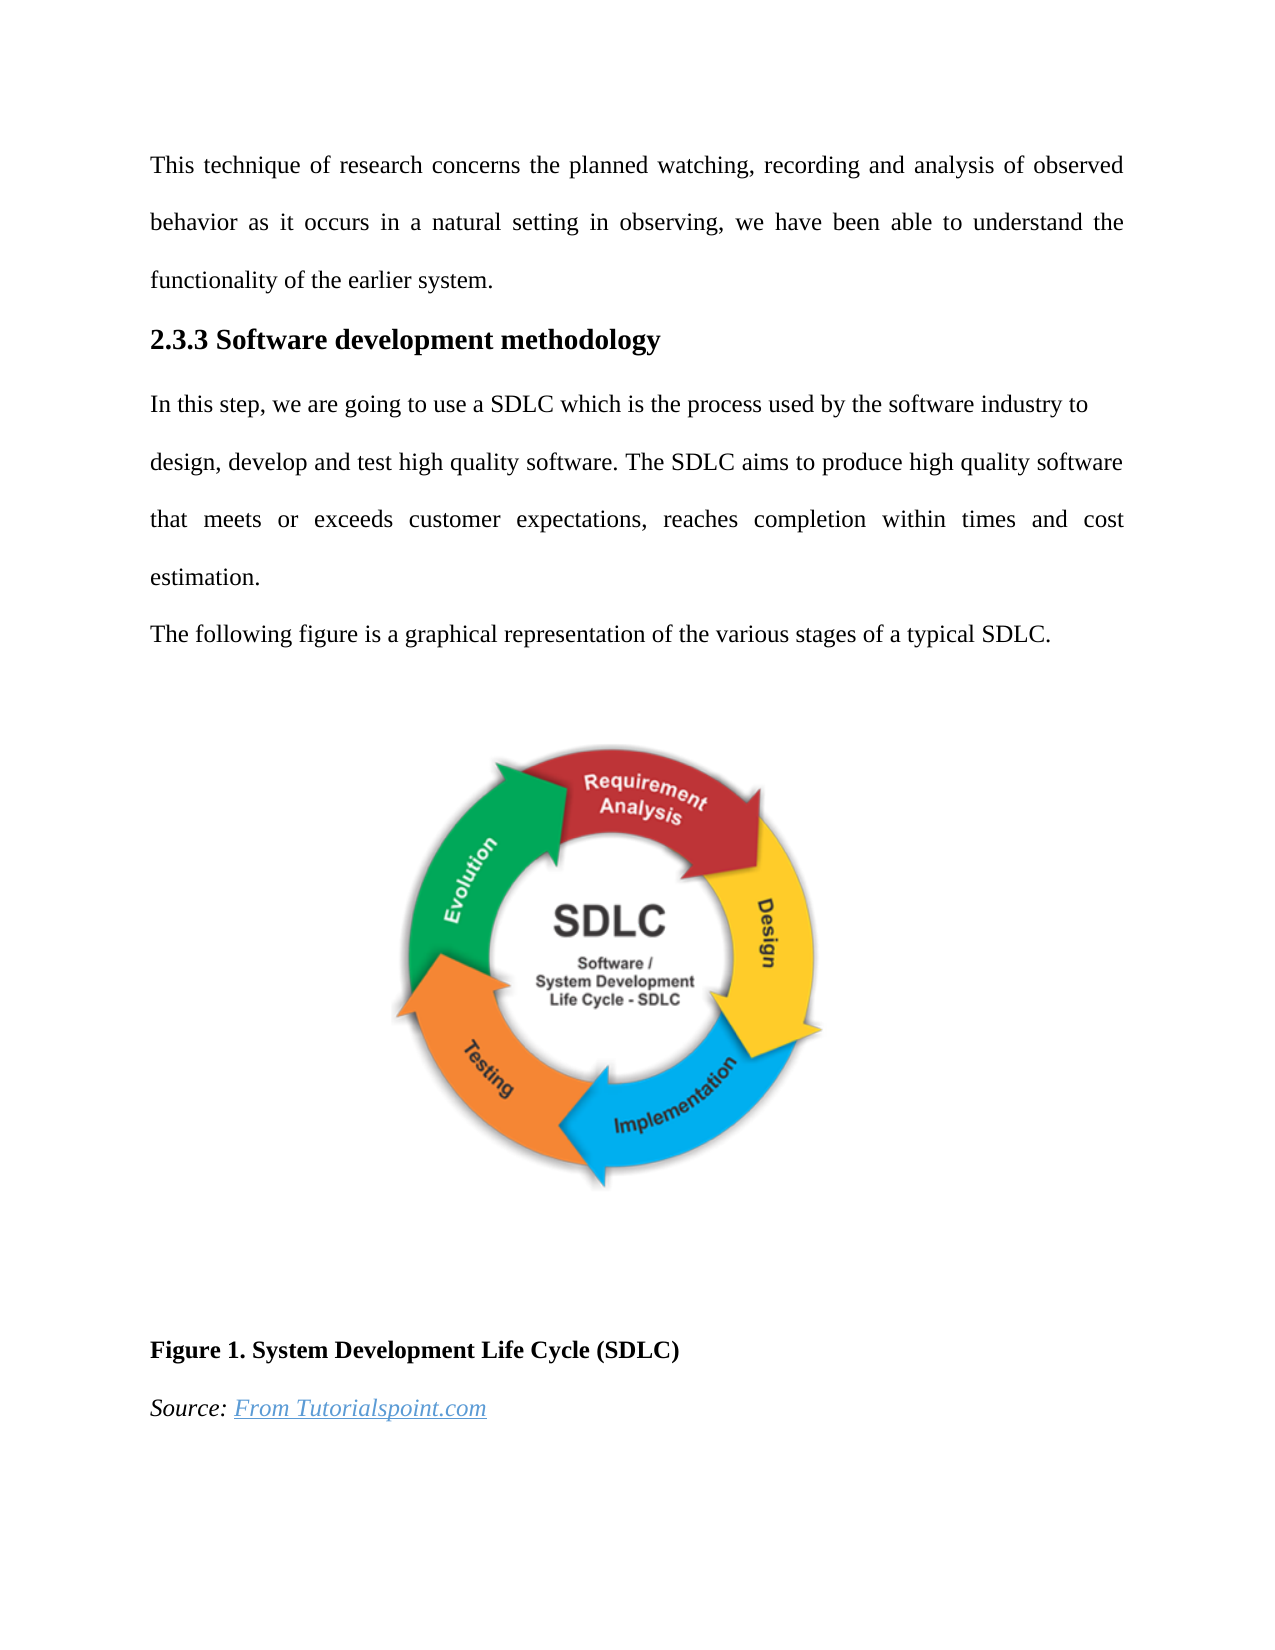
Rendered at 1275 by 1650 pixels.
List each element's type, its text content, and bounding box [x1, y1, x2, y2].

text The following figure is a graphical representation of the various stages of a typical SDLC. [150, 619, 1125, 648]
text In this step, we are going to use a SDLC which is the process used by the software industry to [150, 389, 1125, 418]
text Source: From Tutorialspoint.com [150, 1393, 1125, 1422]
text 2.3.3 Software development methodology [150, 322, 1125, 356]
text design, develop and test high quality software. The SDLC aims to produce high quality software that meets or exceeds customer expectations, reaches completion within times and cost estimation. [150, 447, 1125, 591]
picture [114, 730, 1151, 1212]
text Figure 1. System Development Life Cycle (SDLC) [150, 1335, 1125, 1364]
text This technique of research concerns the planned watching, recording and analysis of observed behavior as it occurs in a natural setting in observing, we have been able to understand the functionality of the earlier system. [150, 150, 1125, 294]
